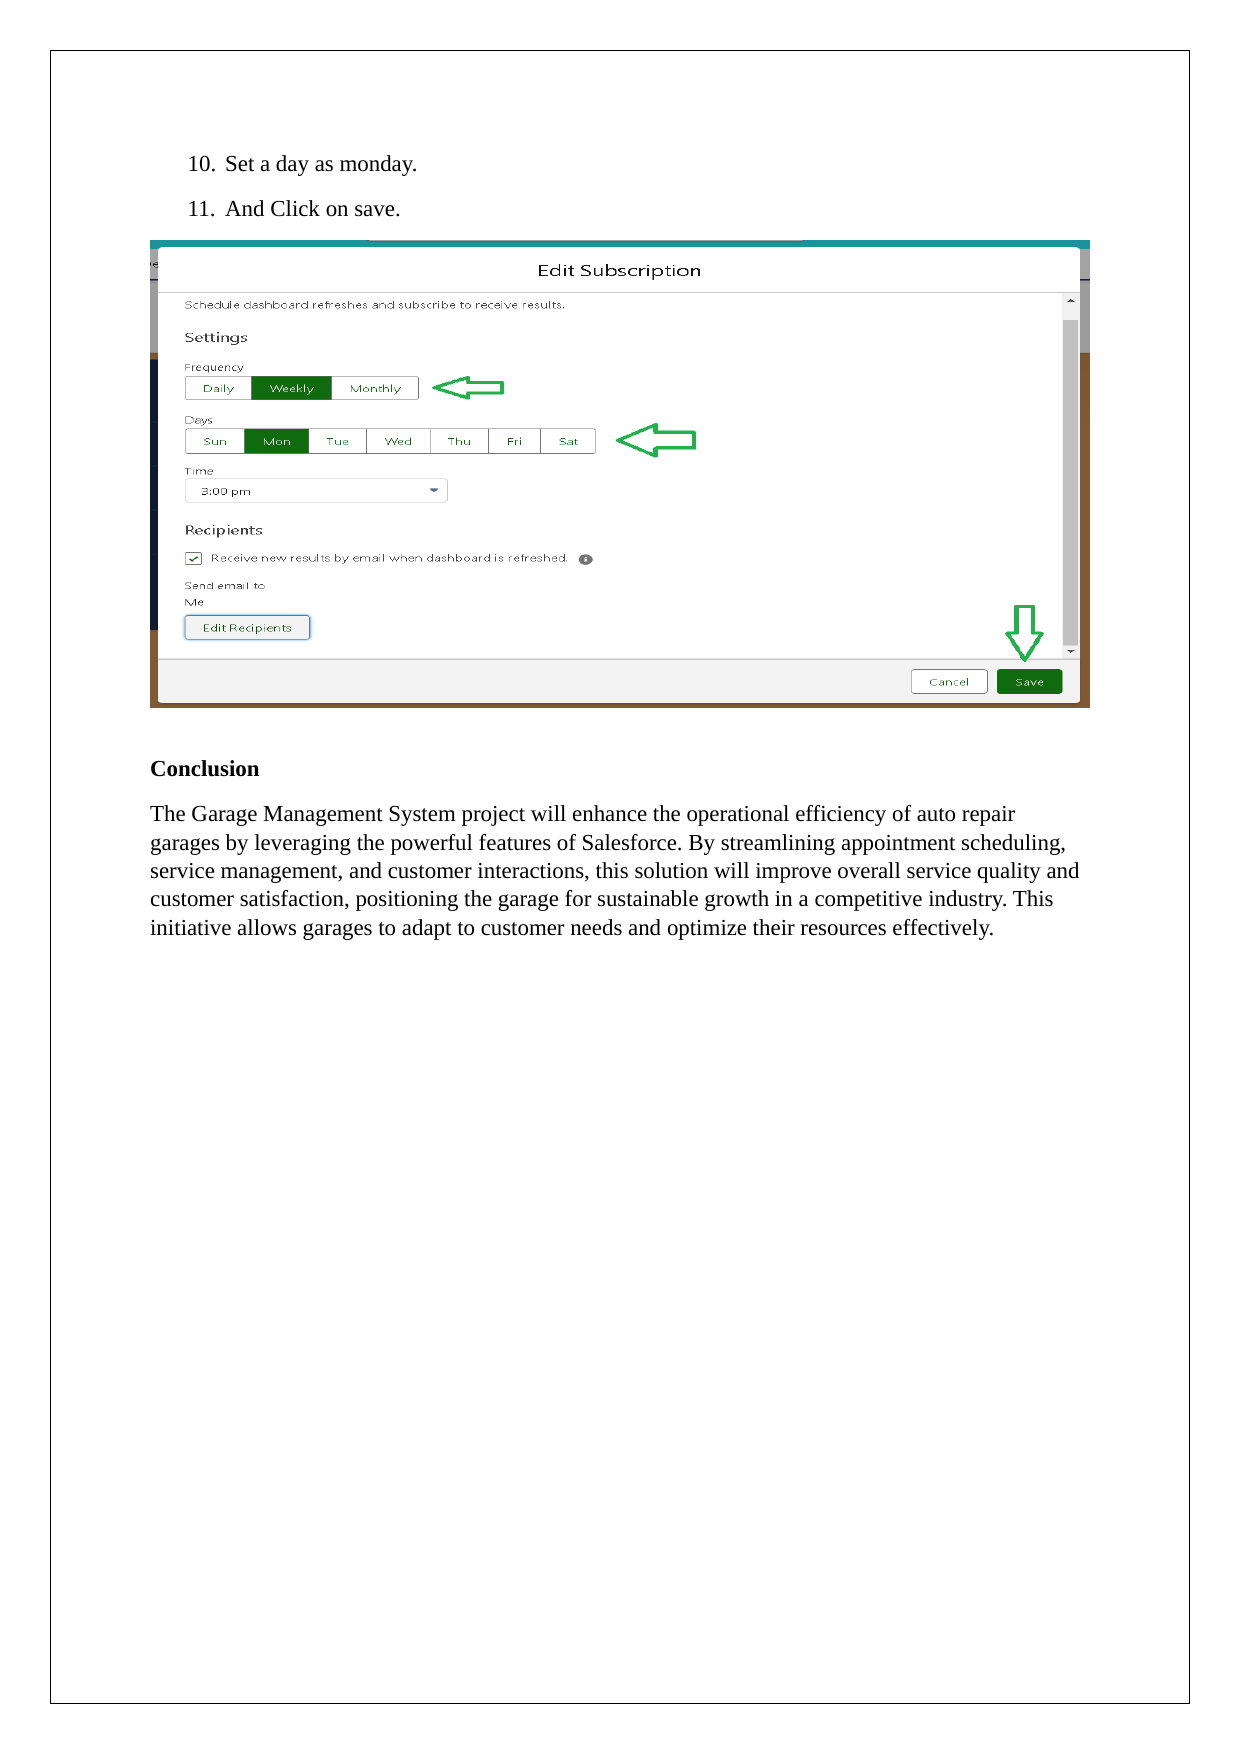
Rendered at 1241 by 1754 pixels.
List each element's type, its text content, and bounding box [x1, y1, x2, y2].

text Conclusion [150, 727, 1090, 781]
list Set a day as monday. [187, 150, 1090, 176]
text The Garage Management System project will enhance the operational efficiency of auto repair garages by leveraging the powerful features of Salesforce. By streamlining appointment scheduling, service management, and customer interactions, this solution will improve overall service quality and customer satisfaction, positioning the garage for sustainable growth in a competitive industry. This initiative allows garages to adapt to customer needs and optimize their resources effectively. [150, 800, 1090, 940]
picture [150, 240, 1090, 708]
list And Click on save. [187, 195, 1090, 221]
